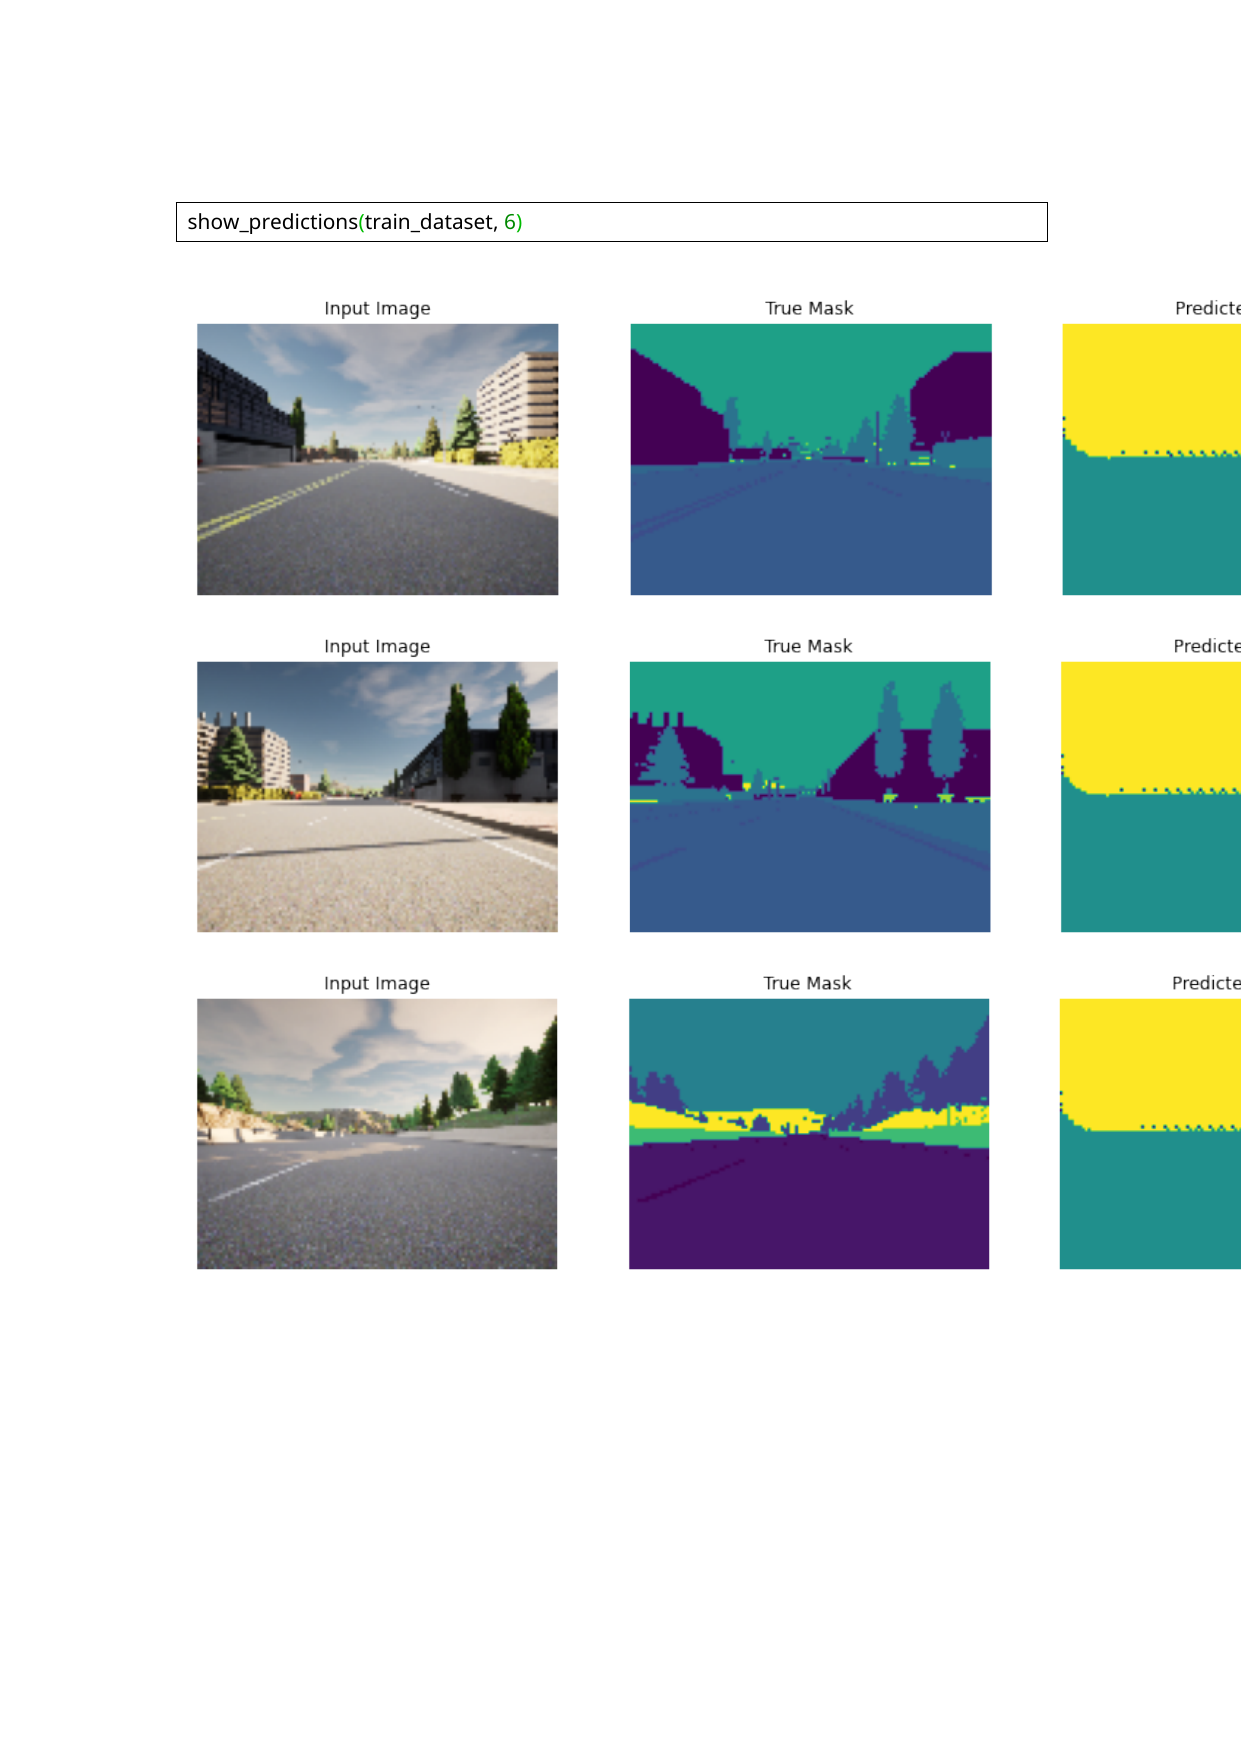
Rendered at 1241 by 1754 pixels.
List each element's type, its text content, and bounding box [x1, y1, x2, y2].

picture [187, 290, 1241, 606]
picture [187, 628, 1241, 943]
table_header show_predictions(train_dataset, 6) [177, 203, 1047, 241]
picture [187, 965, 1241, 1280]
